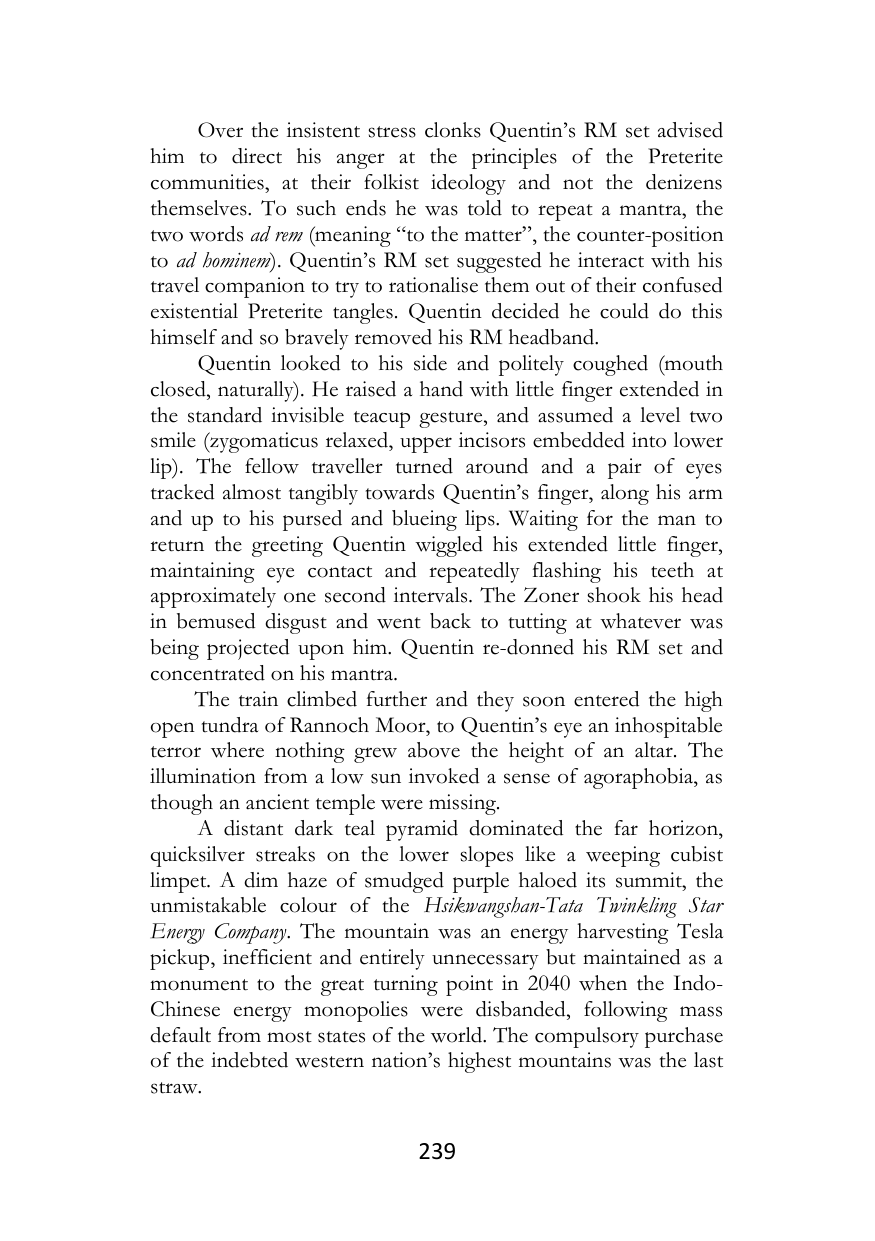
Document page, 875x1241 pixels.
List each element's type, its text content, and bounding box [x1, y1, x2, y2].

text Quentin looked to his side and politely coughed (mouth closed, naturally). He raised a hand with little finger extended in the standard invisible teacup gesture, and assumed a level two smile (zygomaticus relaxed, upper incisors embedded into lower lip). The fellow traveller turned around and a pair of eyes tracked almost tangibly towards Quentin’s finger, along his arm and up to his pursed and blueing lips. Waiting for the man to return the greeting Quentin wiggled his extended little finger, maintaining eye contact and repeatedly flashing his teeth at approximately one second intervals. The Zoner shook his head in bemused disgust and went back to tutting at whatever was being projected upon him. Quentin re-donned his RM set and concentrated on his mantra. [150, 351, 724, 686]
text Over the insistent stress clonks Quentin’s RM set advised him to direct his anger at the principles of the Preterite communities, at their folkist ideology and not the denizens themselves. To such ends he was told to repeat a mantra, the two words ad rem (meaning “to the matter”, the counter-position to ad hominem). Quentin’s RM set suggested he interact with his travel companion to try to rationalise them out of their confused existential Preterite tangles. Quentin decided he could do this himself and so bravely removed his RM headband. [150, 118, 724, 351]
list The train climbed further and they soon entered the high open tundra of Rannoch Moor, to Quentin’s eye an inhospitable terror where nothing grew above the height of an altar. The illumination from a low sun invoked a sense of agoraphobia, as though an ancient temple were missing. [150, 686, 724, 816]
text A distant dark teal pyramid dominated the far horizon, quicksilver streaks on the lower slopes like a weeping cubist limpet. A dim haze of smudged purple haloed its summit, the unmistakable colour of the Hsikwangshan-Tata Twinkling Star Energy Company. The mountain was an energy harvesting Tesla pickup, inefficient and entirely unnecessary but maintained as a monument to the great turning point in 2040 when the Indo-Chinese energy monopolies were disbanded, following mass default from most states of the world. The compulsory purchase of the indebted western nation’s highest mountains was the last straw. [150, 816, 724, 1100]
